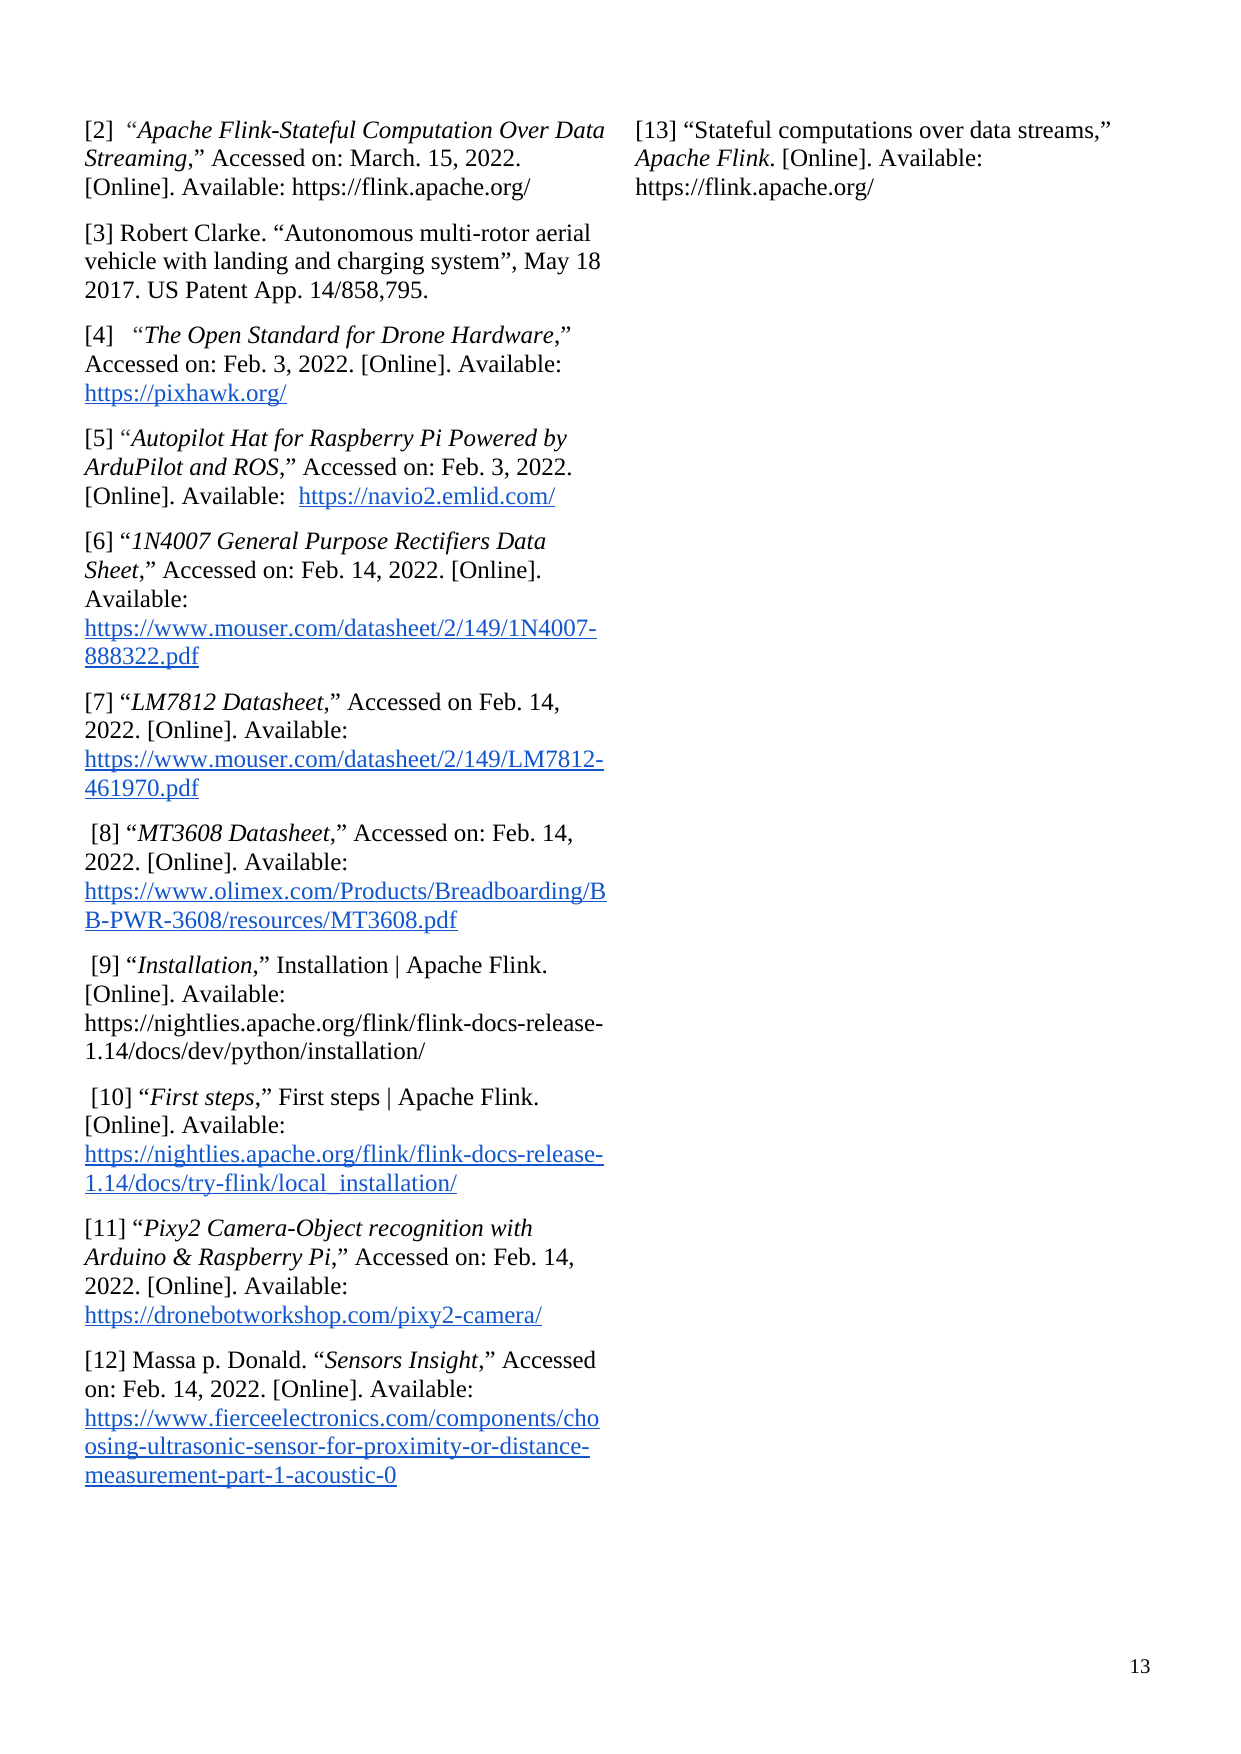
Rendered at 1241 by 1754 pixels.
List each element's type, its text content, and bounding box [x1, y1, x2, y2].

text [11] “Pixy2 Camera-Object recognition with Arduino & Raspberry Pi,” Accessed on: Feb. 14, 2022. [Online]. Available: https://dronebotworkshop.com/pixy2-camera/ [84, 1213, 609, 1328]
text [12] Massa p. Donald. “Sensors Insight,” Accessed on: Feb. 14, 2022. [Online]. Available: https://www.fierceelectronics.com/components/choosing-ultrasonic-sensor-for-proximity-or-distance-measurement-part-1-acoustic-0 [84, 1345, 609, 1489]
text [3] Robert Clarke. “Autonomous multi-rotor aerial vehicle with landing and charging system”, May 18 2017. US Patent App. 14/858,795. [84, 218, 609, 304]
text [4] “The Open Standard for Drone Hardware,” Accessed on: Feb. 3, 2022. [Online]. Available: https://pixhawk.org/ [84, 321, 609, 407]
text [2] “Apache Flink-Stateful Computation Over Data Streaming,” Accessed on: March. 15, 2022. [Online]. Available: https://flink.apache.org/ [84, 115, 609, 201]
text [5] “Autopilot Hat for Raspberry Pi Powered by ArduPilot and ROS,” Accessed on: Feb. 3, 2022. [Online]. Available: https://navio2.emlid.com/ [84, 423, 609, 510]
text [13] “Stateful computations over data streams,” Apache Flink. [Online]. Available: https://flink.apache.org/ [635, 115, 1161, 201]
text [8] “MT3608 Datasheet,” Accessed on: Feb. 14, 2022. [Online]. Available: https://www.olimex.com/Products/Breadboarding/BB-PWR-3608/resources/MT3608.pdf [84, 818, 609, 933]
text [10] “First steps,” First steps | Apache Flink. [Online]. Available: https://nightlies.apache.org/flink/flink-docs-release-1.14/docs/try-flink/local_installation/ [84, 1082, 609, 1197]
text [7] “LM7812 Datasheet,” Accessed on Feb. 14, 2022. [Online]. Available: https://www.mouser.com/datasheet/2/149/LM7812-461970.pdf [84, 687, 609, 802]
text [9] “Installation,” Installation | Apache Flink. [Online]. Available: https://nightlies.apache.org/flink/flink-docs-release-1.14/docs/dev/python/installation/ [84, 950, 609, 1065]
text [6] “1N4007 General Purpose Rectifiers Data Sheet,” Accessed on: Feb. 14, 2022. [Online]. Available: https://www.mouser.com/datasheet/2/149/1N4007-888322.pdf [84, 526, 609, 670]
